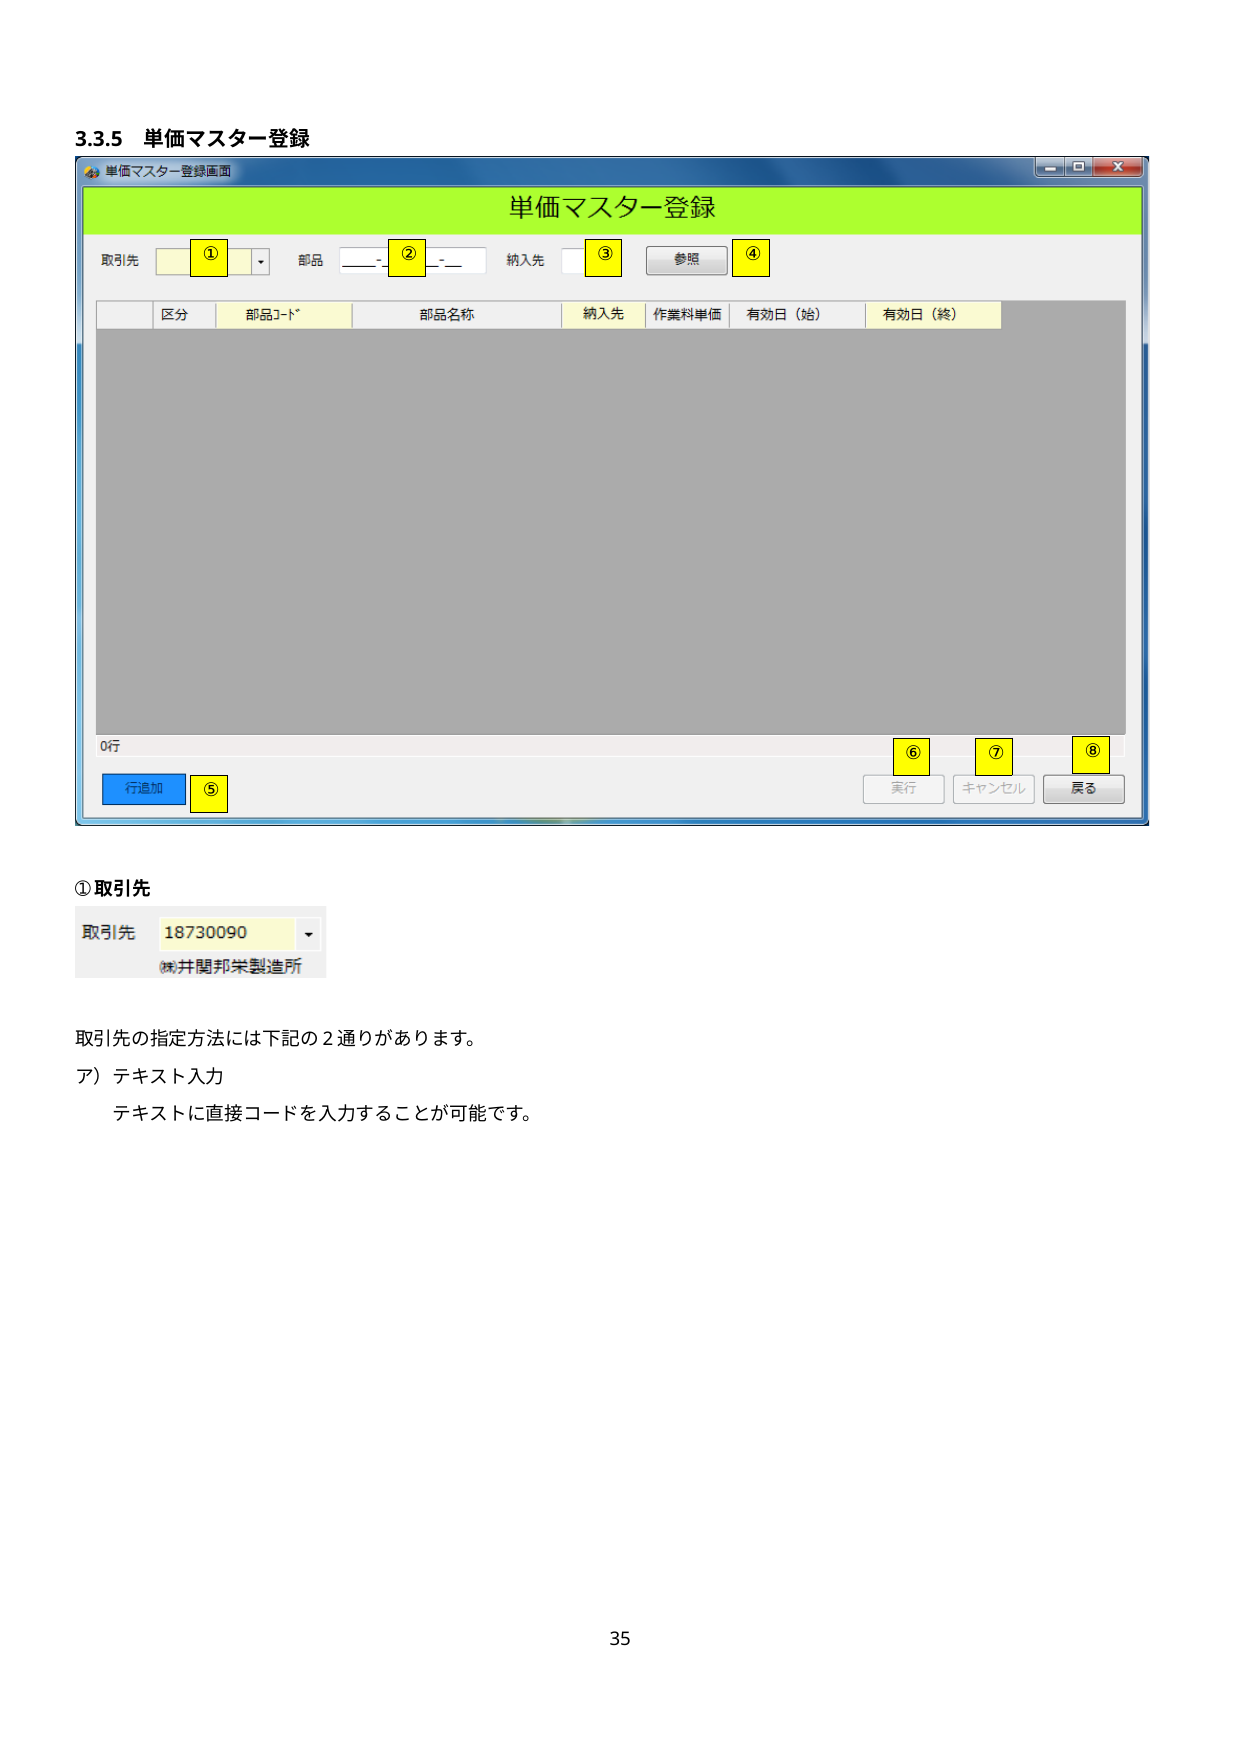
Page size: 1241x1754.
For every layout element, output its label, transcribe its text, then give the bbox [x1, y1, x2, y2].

picture [75, 906, 327, 978]
text 取引先の指定方法には下記の2通りがあります。 [75, 1019, 1165, 1056]
text テキストに直接コードを入力することが可能です。 [75, 1094, 1165, 1131]
text ア）テキスト入力 [75, 1056, 1165, 1094]
picture [75, 156, 1150, 826]
text ➀取引先 [75, 869, 1165, 906]
subtitle 3.3.5 単価マスター登録 [75, 119, 1165, 156]
